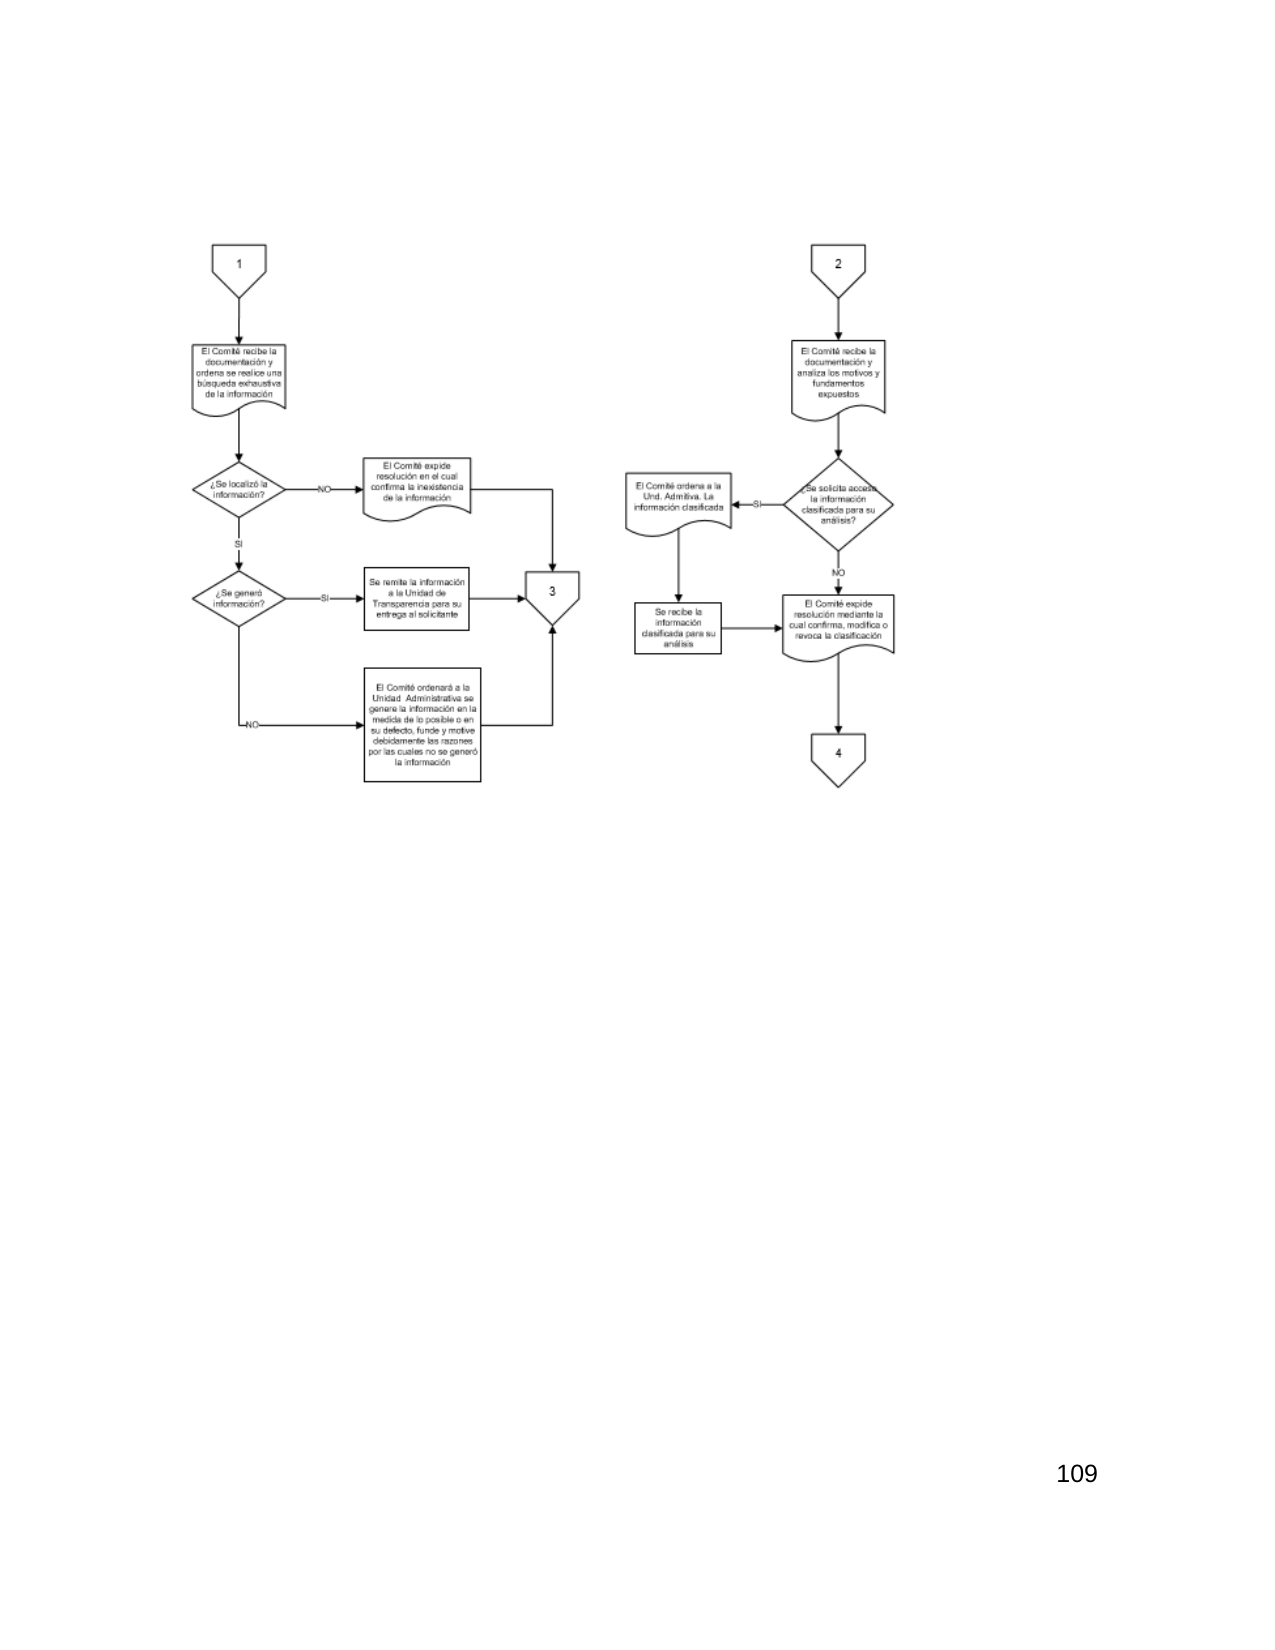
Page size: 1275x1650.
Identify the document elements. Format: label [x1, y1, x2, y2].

picture [177, 207, 956, 819]
